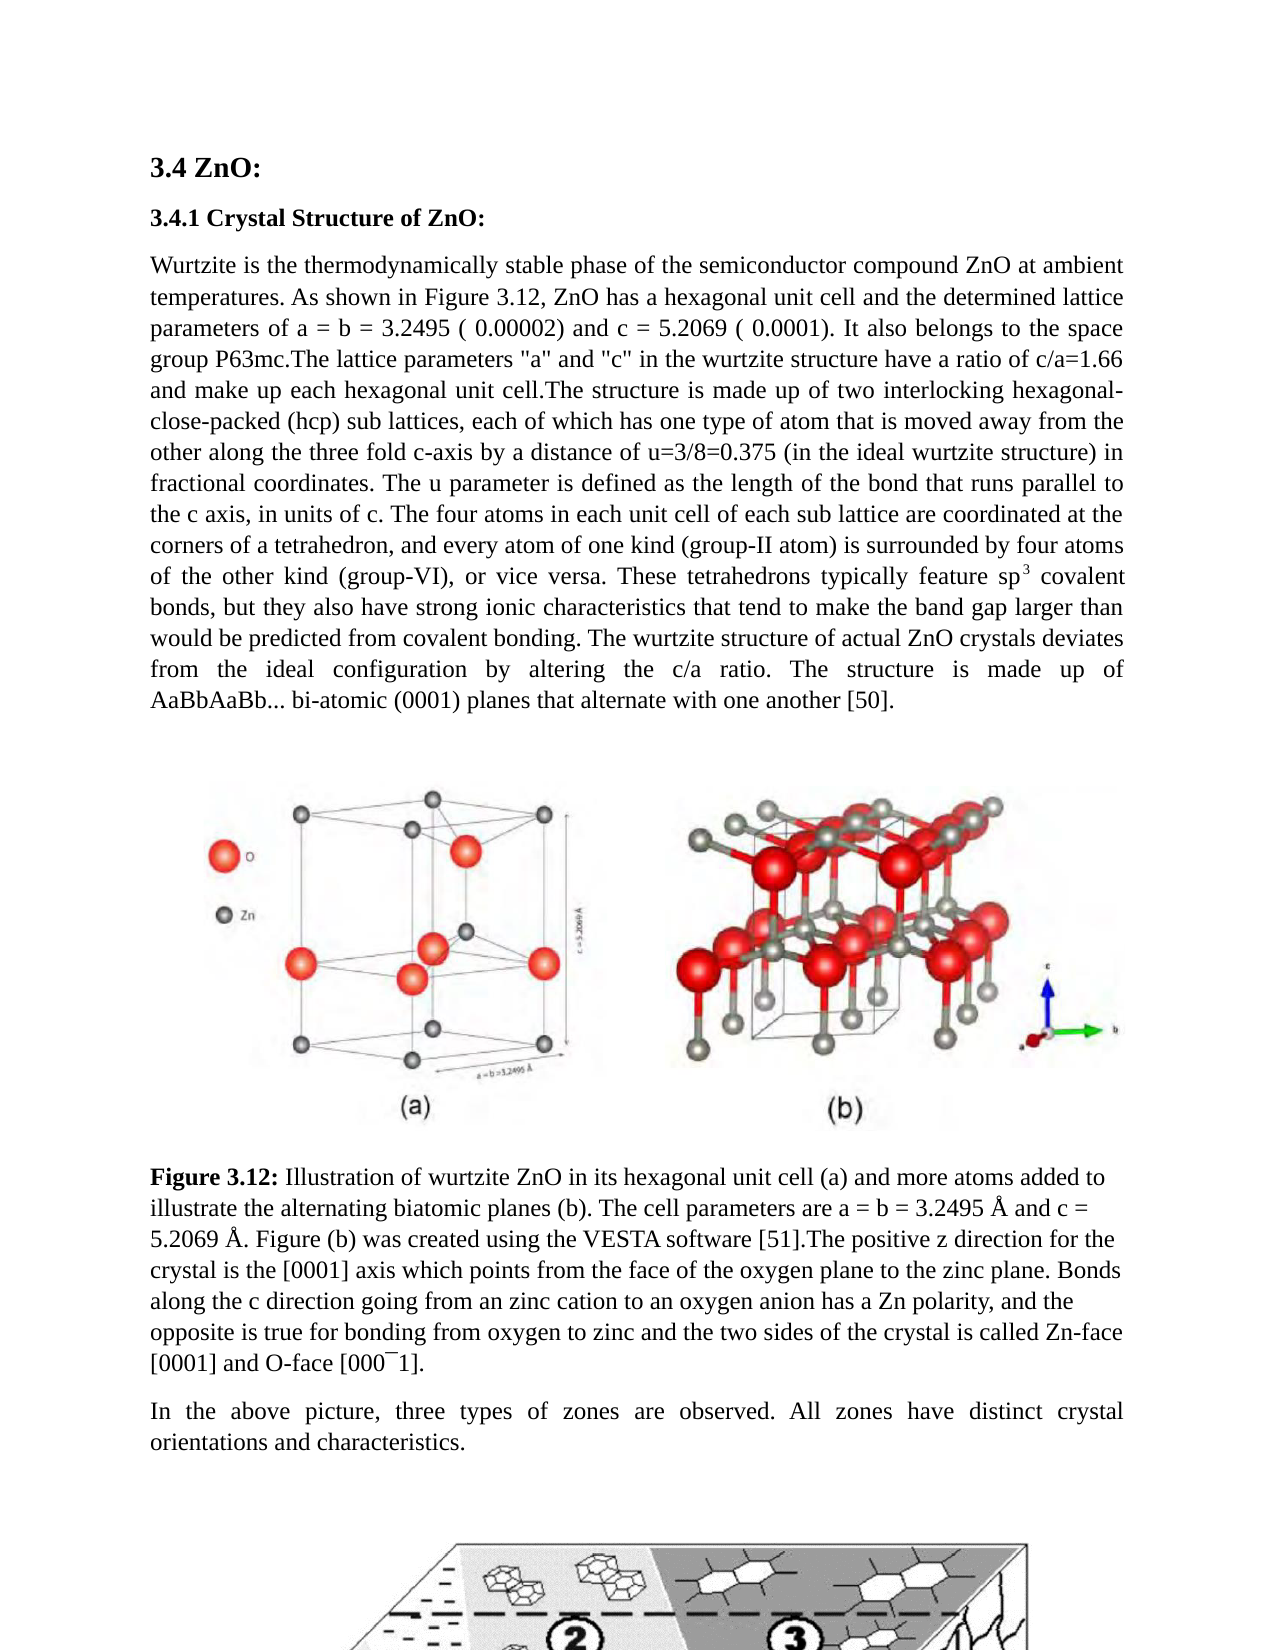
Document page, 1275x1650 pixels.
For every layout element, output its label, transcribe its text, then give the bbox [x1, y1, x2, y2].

text Wurtzite is the thermodynamically stable phase of the semiconductor compound ZnO at ambient temperatures. As shown in Figure 3.12, ZnO has a hexagonal unit cell and the determined lattice parameters of a = b = 3.2495 ( 0.00002) and c = 5.2069 ( 0.0001). It also belongs to the space group P63mc.The lattice parameters "a" and "c" in the wurtzite structure have a ratio of c/a=1.66 and make up each hexagonal unit cell.The structure is made up of two interlocking hexagonal-close-packed (hcp) sub lattices, each of which has one type of atom that is moved away from the other along the three fold c-axis by a distance of u=3/8=0.375 (in the ideal wurtzite structure) in fractional coordinates. The u parameter is defined as the length of the bond that runs parallel to the c axis, in units of c. The four atoms in each unit cell of each sub lattice are coordinated at the corners of a tetrahedron, and every atom of one kind (group-II atom) is surrounded by four atoms of the other kind (group-VI), or vice versa. These tetrahedrons typically feature sp3 covalent bonds, but they also have strong ionic characteristics that tend to make the band gap larger than would be predicted from covalent bonding. The wurtzite structure of actual ZnO crystals deviates from the ideal configuration by altering the c/a ratio. The structure is made up of AaBbAaBb... bi-atomic (0001) planes that alternate with one another [50]. [150, 251, 1125, 714]
picture [163, 1502, 1139, 1650]
text 3.4 ZnO: [150, 150, 1125, 183]
text In the above picture, three types of zones are observed. All zones have distinct crystal orientations and characteristics. [150, 1396, 1125, 1456]
text Figure 3.12: Illustration of wurtzite ZnO in its hexagonal unit cell (a) and more atoms added to illustrate the alternating biatomic planes (b). The cell parameters are a = b = 3.2495 Å and c = 5.2069 Å. Figure (b) was created using the VESTA software [51].The positive z direction for the crystal is the [0001] axis which points from the face of the oxygen plane to the zinc plane. Bonds along the c direction going from an zinc cation to an oxygen anion has a Zn polarity, and the opposite is true for bonding from oxygen to zinc and the two sides of the crystal is called Zn-face [0001] and O-face [000¯1]. [150, 1162, 1125, 1377]
text 3.4.1 Crystal Structure of ZnO: [150, 203, 1125, 232]
